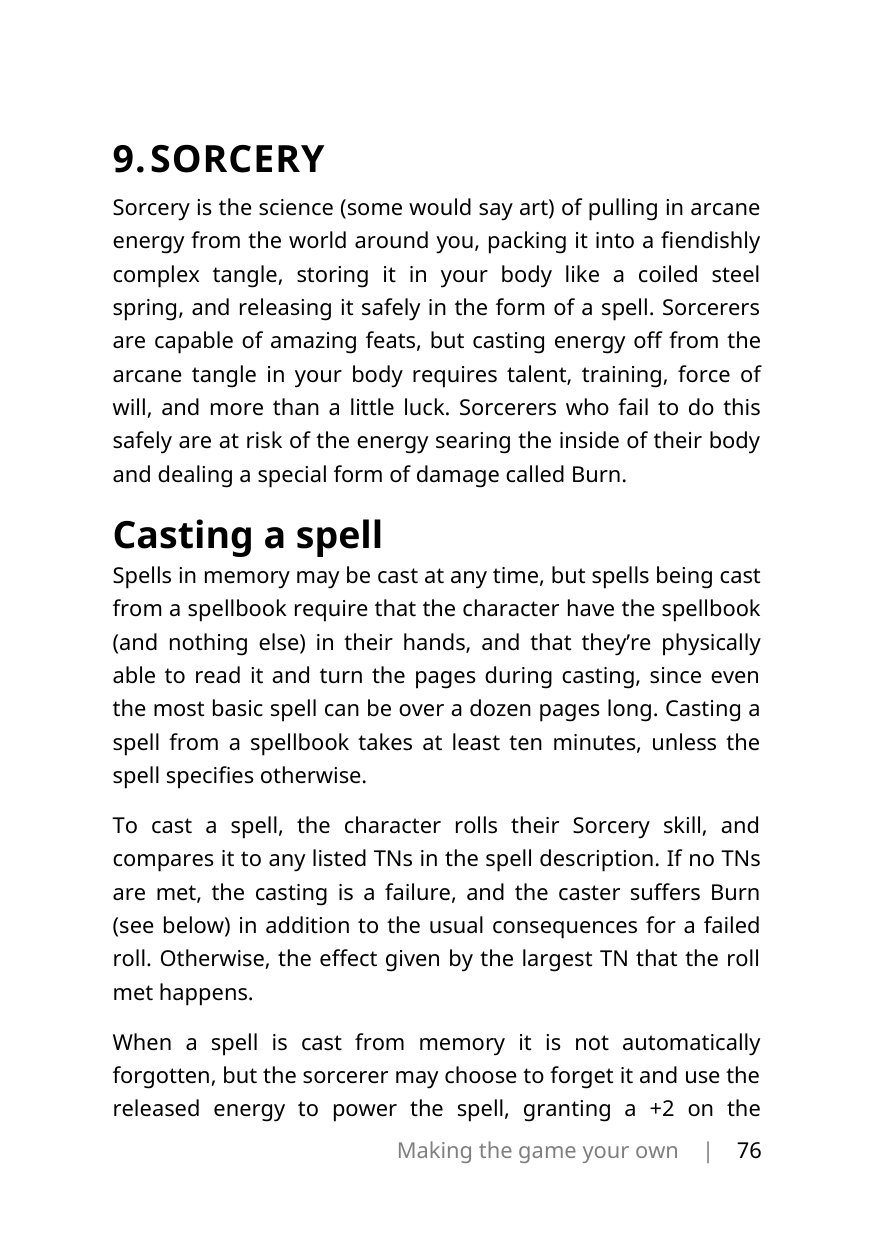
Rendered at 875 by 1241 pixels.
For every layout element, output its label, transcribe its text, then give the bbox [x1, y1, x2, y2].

subtitle Casting a spell [112, 509, 762, 560]
text Sorcery is the science (some would say art) of pulling in arcane energy from the world around you, packing it into a fiendishly complex tangle, storing it in your body like a coiled steel spring, and releasing it safely in the form of a spell. Sorcerers are capable of amazing feats, but casting energy off from the arcane tangle in your body requires talent, training, force of will, and more than a little luck. Sorcerers who fail to do this safely are at risk of the energy searing the inside of their body and dealing a special form of damage called Burn. [112, 192, 762, 488]
text Spells in memory may be cast at any time, but spells being cast from a spellbook require that the character have the spellbook (and nothing else) in their hands, and that they’re physically able to read it and turn the pages during casting, since even the most basic spell can be over a dozen pages long. Casting a spell from a spellbook takes at least ten minutes, unless the spell specifies otherwise. [112, 560, 762, 789]
text To cast a spell, the character rolls their Sorcery skill, and compares it to any listed TNs in the spell description. If no TNs are met, the casting is a failure, and the caster suffers Burn (see below) in addition to the usual consequences for a failed roll. Otherwise, the effect given by the largest TN that the roll met happens. [112, 810, 762, 1006]
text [112, 1026, 762, 1123]
subtitle Sorcery [112, 133, 762, 184]
